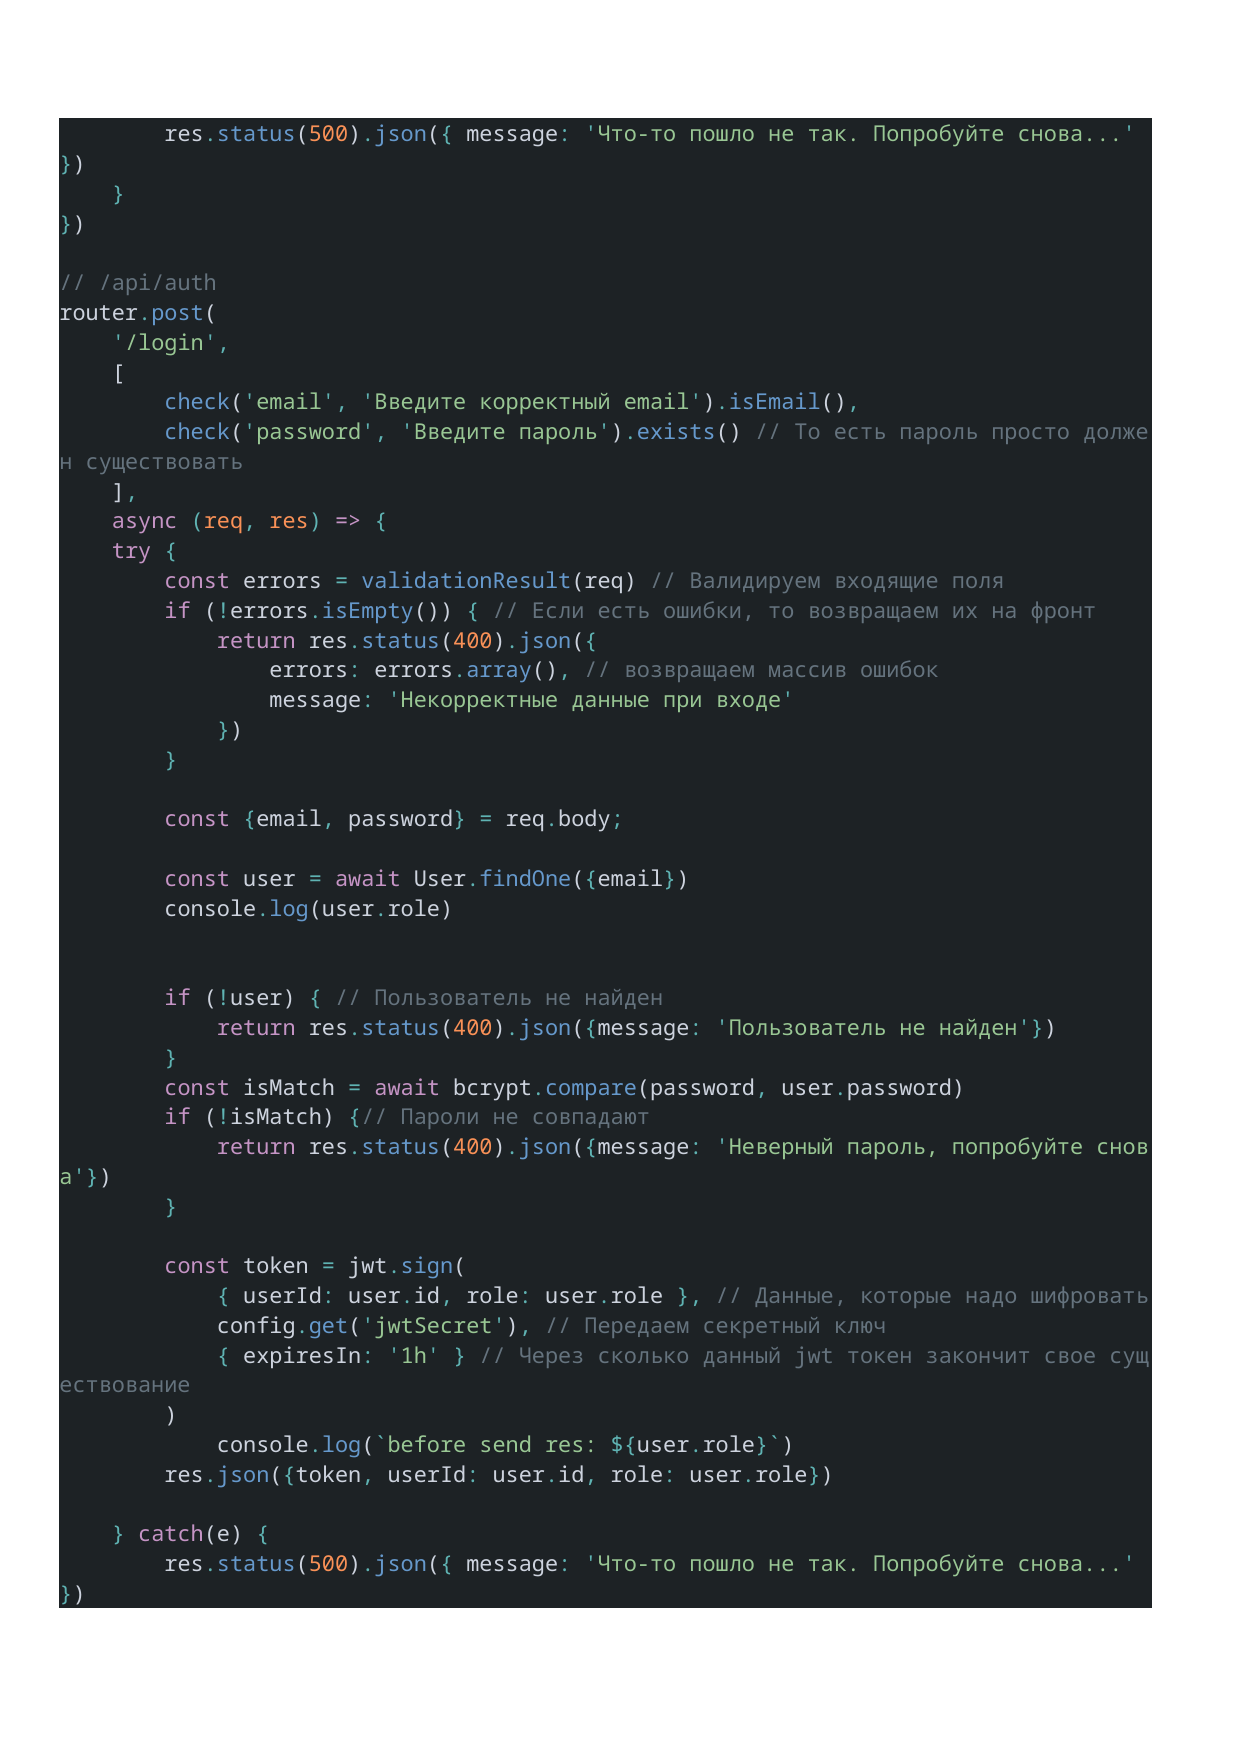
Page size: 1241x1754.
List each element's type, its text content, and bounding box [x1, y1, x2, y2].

text console.log(`before send res: ${user.role}`) [59, 1429, 1152, 1459]
text }) [59, 207, 1152, 237]
text { userId: user.id, role: user.role }, // Данные, которые надо шифровать [59, 1280, 1152, 1310]
text return res.status(400).json({message: 'Пользователь не найден'}) [59, 1012, 1152, 1042]
text const isMatch = await bcrypt.compare(password, user.password) [59, 1071, 1152, 1101]
text return res.status(400).json({message: 'Неверный пароль, попробуйте снова'}) [59, 1131, 1152, 1191]
text if (!errors.isEmpty()) { // Если есть ошибки, то возвращаем их на фронт [59, 595, 1152, 624]
text } [59, 1042, 1152, 1071]
text const errors = validationResult(req) // Валидируем входящие поля [59, 565, 1152, 595]
text if (!user) { // Пользователь не найден [59, 982, 1152, 1012]
text try { [59, 535, 1152, 565]
text res.status(500).json({ message: 'Что-то пошло не так. Попробуйте снова...' }) [59, 1548, 1152, 1608]
text if (!isMatch) {// Пароли не совпадают [59, 1101, 1152, 1131]
text const token = jwt.sign( [59, 1250, 1152, 1280]
text [ [59, 356, 1152, 386]
text // /api/auth [59, 267, 1152, 297]
text check('email', 'Введите корректный email').isEmail(), [59, 386, 1152, 416]
text res.json({token, userId: user.id, role: user.role}) [59, 1459, 1152, 1488]
text console.log(user.role) [59, 893, 1152, 922]
text res.status(500).json({ message: 'Что-то пошло не так. Попробуйте снова...' }) [59, 118, 1152, 178]
text ) [59, 1399, 1152, 1429]
text } catch(e) { [59, 1518, 1152, 1548]
text router.post( [59, 297, 1152, 327]
text async (req, res) => { [59, 505, 1152, 535]
text check('password', 'Введите пароль').exists() // То есть пароль просто должен существовать [59, 416, 1152, 476]
text return res.status(400).json({ [59, 624, 1152, 654]
text errors: errors.array(), // возвращаем массив ошибок [59, 654, 1152, 684]
text }) [59, 714, 1152, 744]
text message: 'Некорректные данные при входе' [59, 684, 1152, 714]
text config.get('jwtSecret'), // Передаем секретный ключ [59, 1310, 1152, 1339]
text const user = await User.findOne({email}) [59, 863, 1152, 893]
text { expiresIn: '1h' } // Через сколько данный jwt токен закончит свое существование [59, 1339, 1152, 1399]
text } [59, 744, 1152, 773]
text '/login', [59, 327, 1152, 356]
text ], [59, 476, 1152, 505]
text } [59, 178, 1152, 207]
text const {email, password} = req.body; [59, 803, 1152, 833]
text } [59, 1191, 1152, 1220]
